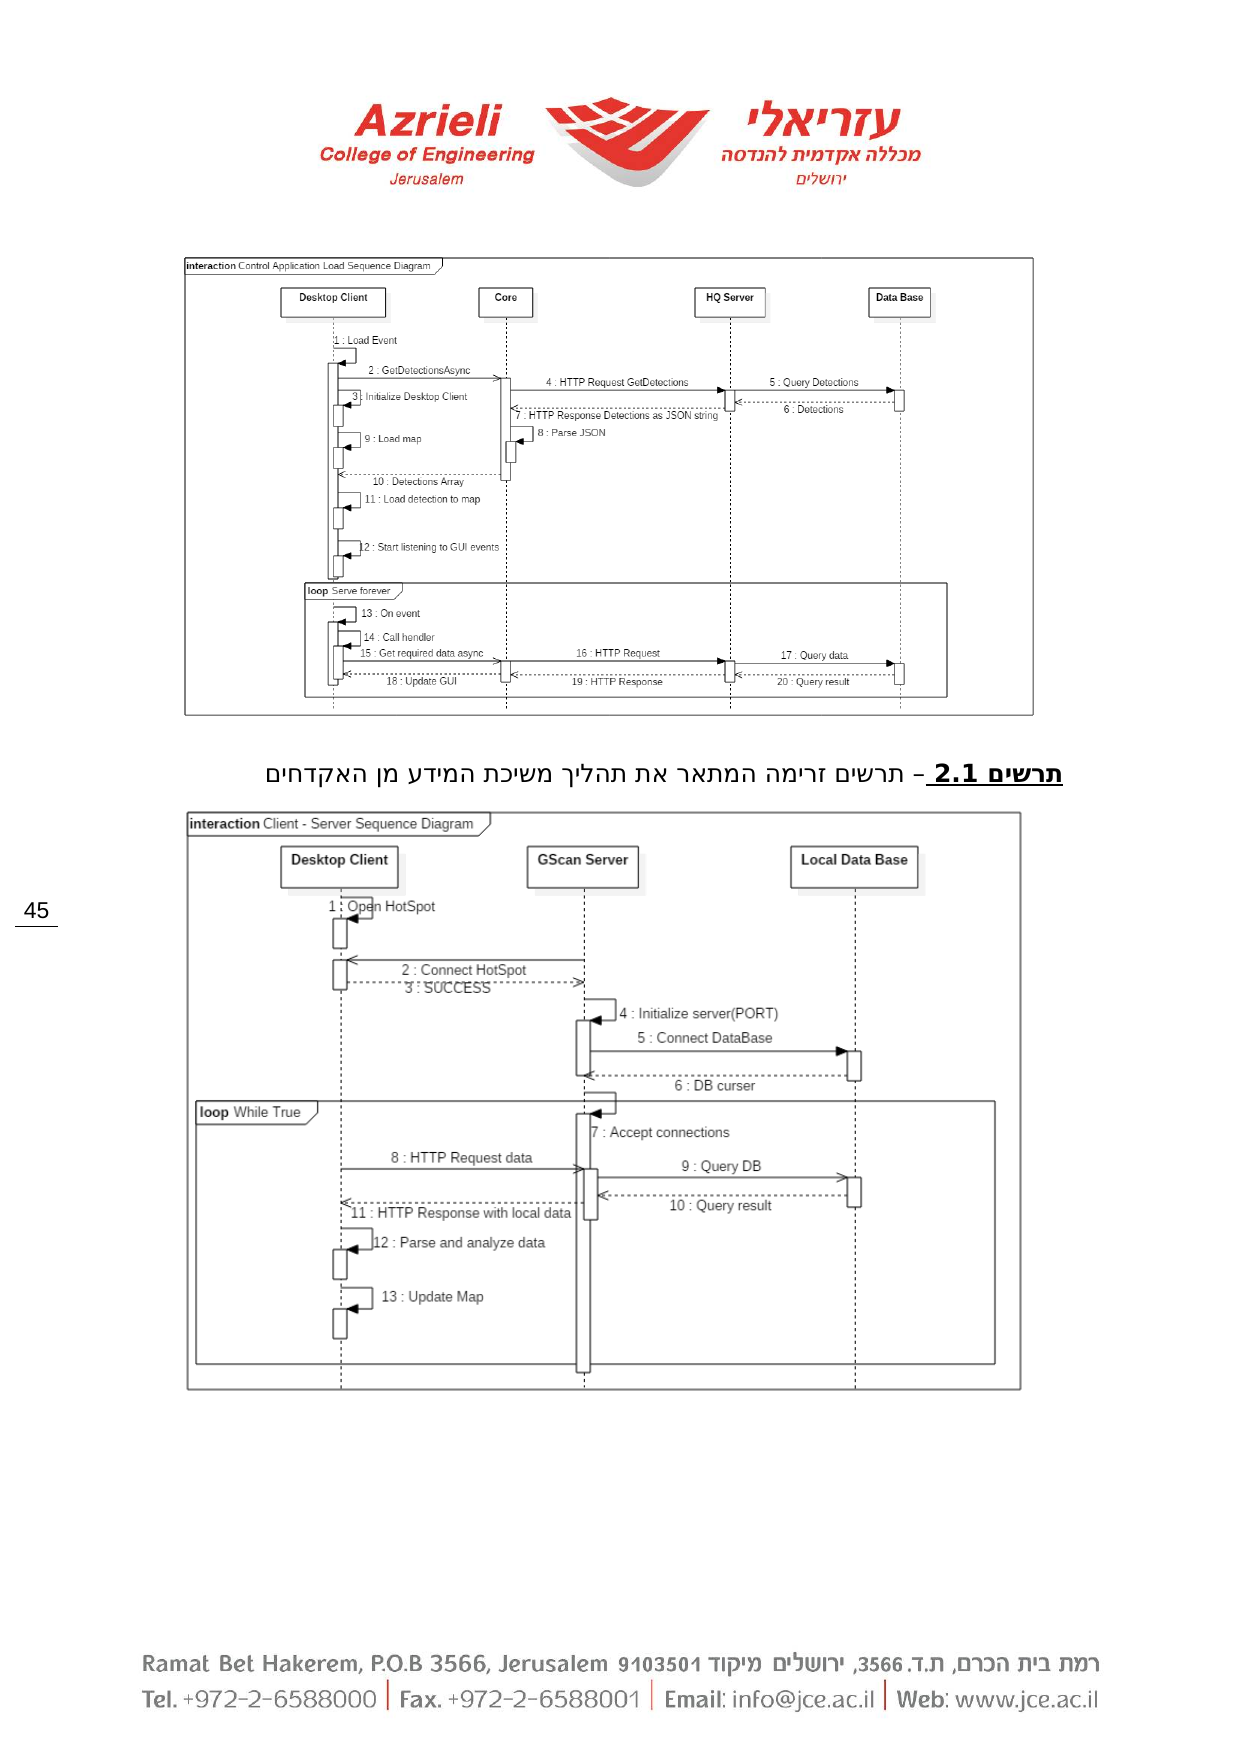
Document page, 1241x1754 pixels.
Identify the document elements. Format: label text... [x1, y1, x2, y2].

picture [42, 35, 1199, 212]
text תרשים 2.0 – תרשים זרימה המתאר את תהליך הטעינה של אפליקצית השו"ב מול השרת המרכזיתרשים 2.1 – תרשים זרימה המתאר את תהליך משיכת המידע מן האקדחים [177, 745, 1063, 788]
picture [177, 802, 1063, 1432]
picture [107, 1633, 1133, 1742]
picture [177, 250, 1063, 745]
